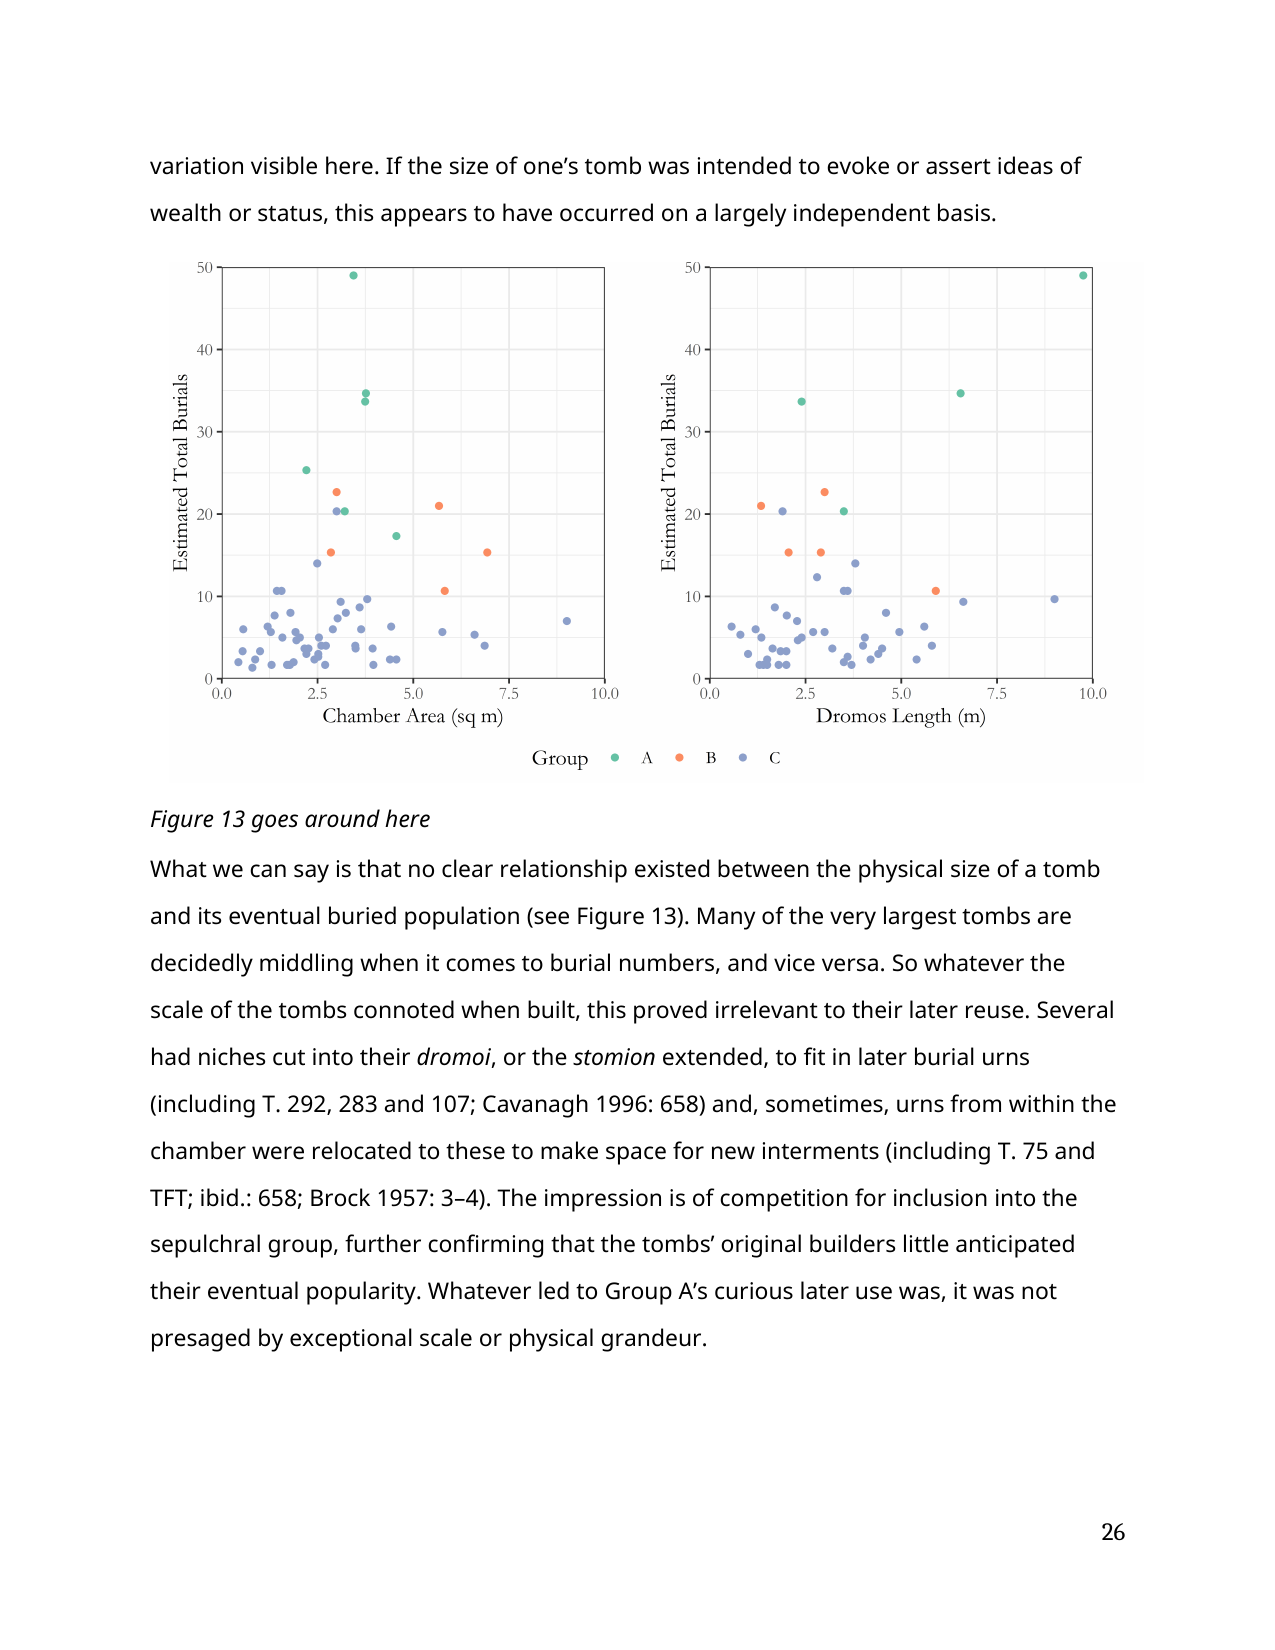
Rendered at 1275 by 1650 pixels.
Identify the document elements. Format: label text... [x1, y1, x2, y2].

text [150, 150, 1125, 228]
text Figure 13 goes around here [150, 803, 1125, 834]
picture [168, 262, 1144, 783]
text What we can say is that no clear relationship existed between the physical size of a tomb and its eventual buried population (see Figure 13). Many of the very largest tombs are decidedly middling when it comes to burial numbers, and vice versa. So whatever the scale of the tombs connoted when built, this proved irrelevant to their later reuse. Several had niches cut into their dromoi, or the stomion extended, to fit in later burial urns (including T. 292, 283 and 107; Cavanagh 1996: 658) and, sometimes, urns from within the chamber were relocated to these to make space for new interments (including T. 75 and TFT; ibid.: 658; Brock 1957: 3–4). The impression is of competition for inclusion into the sepulchral group, further confirming that the tombs’ original builders little anticipated their eventual popularity. Whatever led to Group A’s curious later use was, it was not presaged by exceptional scale or physical grandeur. [150, 853, 1125, 1353]
